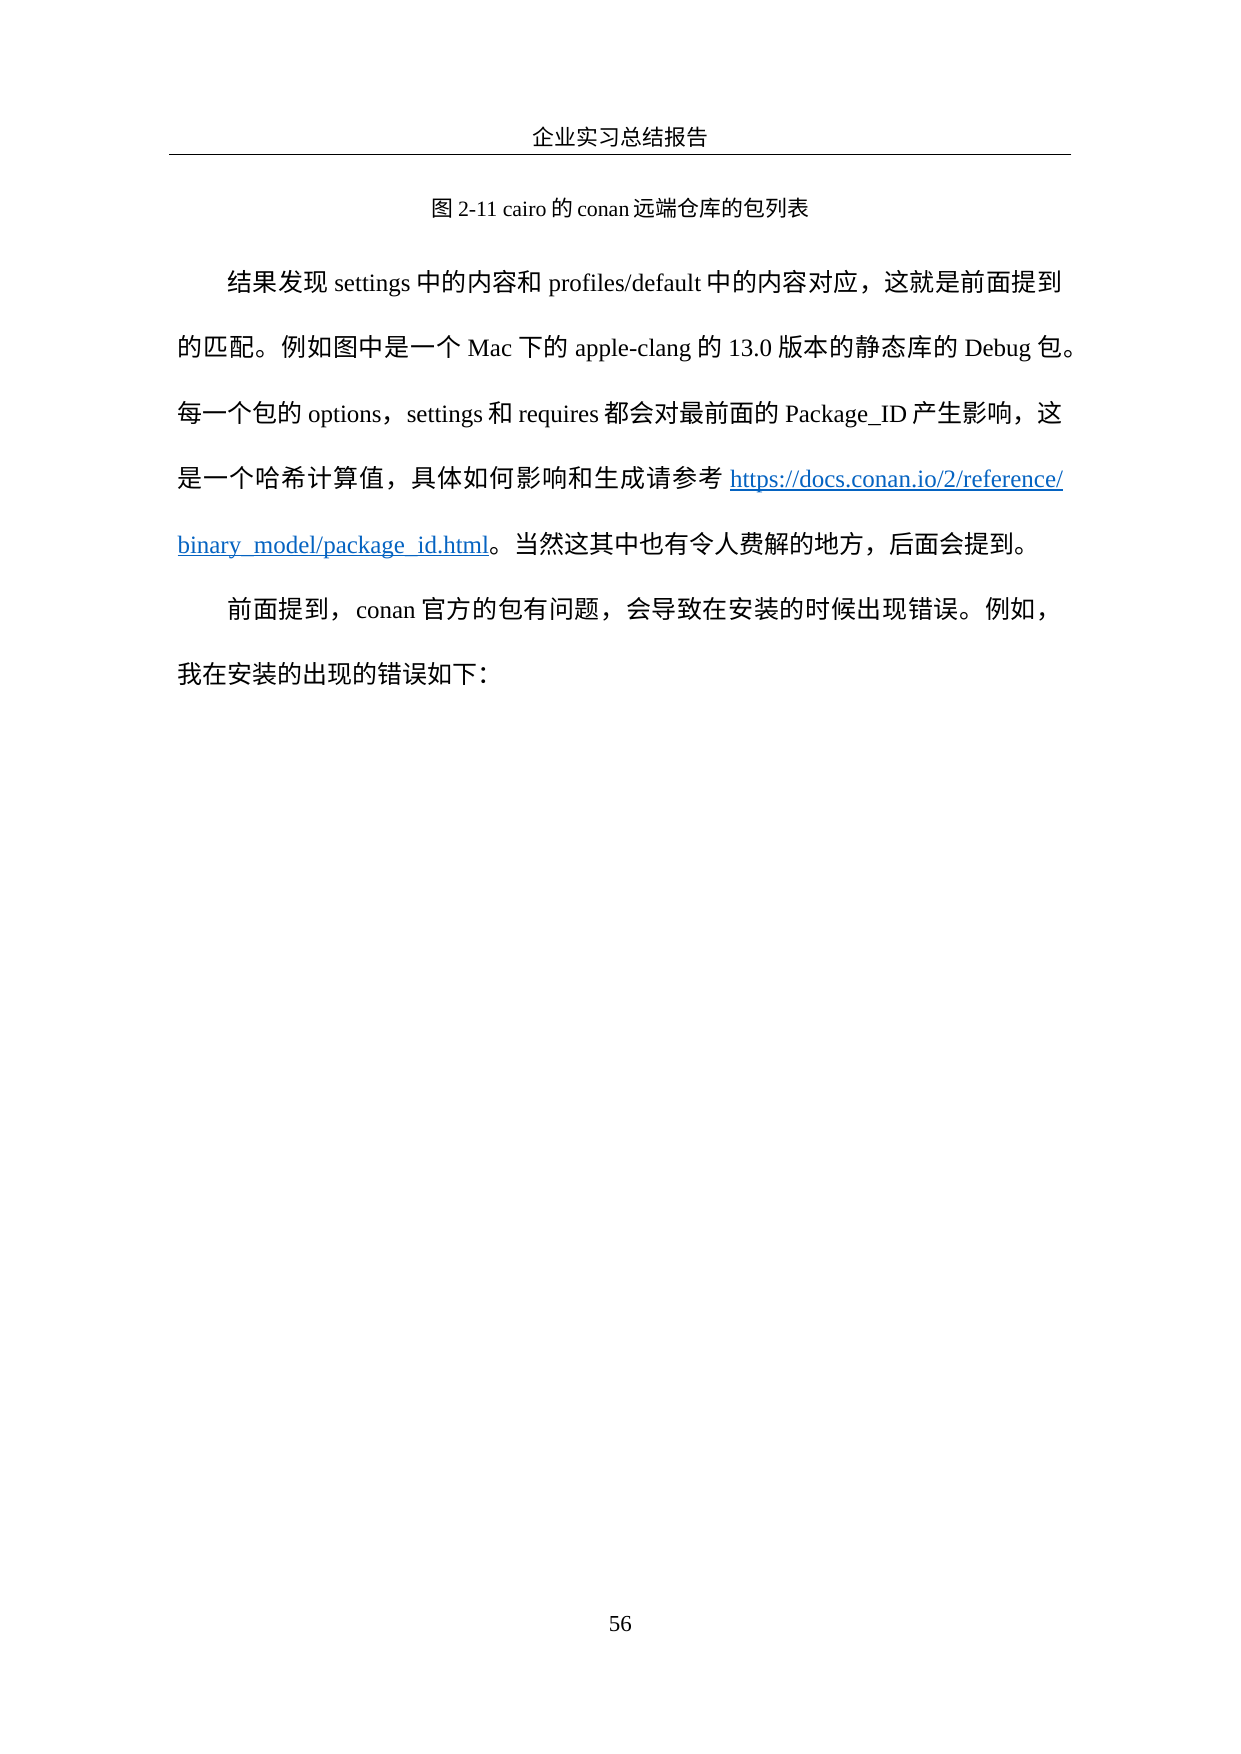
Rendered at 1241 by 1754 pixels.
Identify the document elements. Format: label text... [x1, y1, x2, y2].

text 图2-11 cairo的conan远端仓库的包列表 [177, 190, 1063, 223]
text 结果发现settings中的内容和profiles/default中的内容对应，这就是前面提到的匹配。例如图中是一个Mac下的apple-clang的13.0版本的静态库的Debug包。每一个包的options，settings和requires都会对最前面的Package_ID产生影响，这是一个哈希计算值，具体如何影响和生成请参考https://docs.conan.io/2/reference/binary_model/package_id.html。当然这其中也有令人费解的地方，后面会提到。 [177, 248, 1063, 640]
text 前面提到，conan官方的包有问题，会导致在安装的时候出现错误。例如，我在安装的出现的错误如下： [177, 640, 1063, 771]
